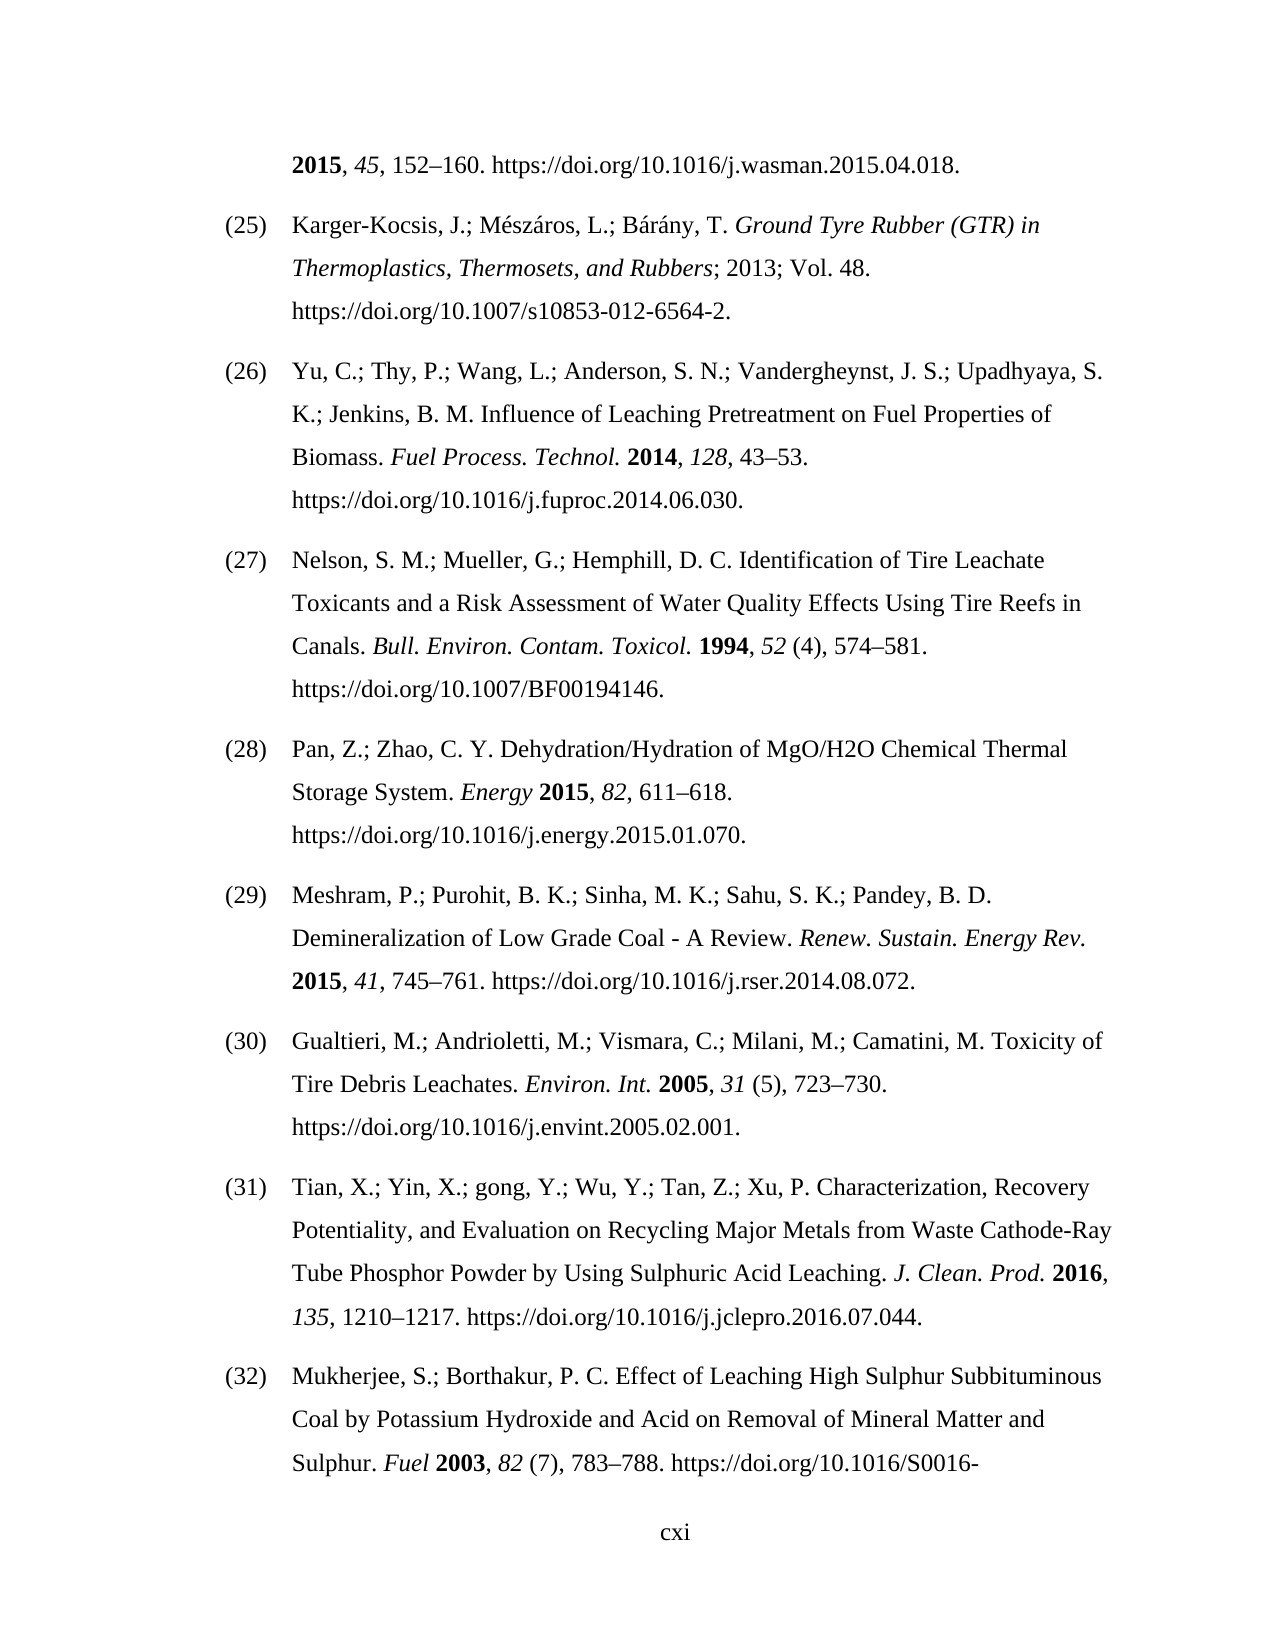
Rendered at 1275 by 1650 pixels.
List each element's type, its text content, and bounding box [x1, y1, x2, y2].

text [225, 150, 1125, 179]
text (30) Gualtieri, M.; Andrioletti, M.; Vismara, C.; Milani, M.; Camatini, M. Toxicity of Tire Debris Leachates. Environ. Int. 2005, 31 (5), 723–730. https://doi.org/10.1016/j.envint.2005.02.001. [225, 1026, 1125, 1141]
text (31) Tian, X.; Yin, X.; gong, Y.; Wu, Y.; Tan, Z.; Xu, P. Characterization, Recovery Potentiality, and Evaluation on Recycling Major Metals from Waste Cathode-Ray Tube Phosphor Powder by Using Sulphuric Acid Leaching. J. Clean. Prod. 2016, 135, 1210–1217. https://doi.org/10.1016/j.jclepro.2016.07.044. [225, 1172, 1125, 1330]
text (29) Meshram, P.; Purohit, B. K.; Sinha, M. K.; Sahu, S. K.; Pandey, B. D. Demineralization of Low Grade Coal - A Review. Renew. Sustain. Energy Rev. 2015, 41, 745–761. https://doi.org/10.1016/j.rser.2014.08.072. [225, 880, 1125, 995]
text (26) Yu, C.; Thy, P.; Wang, L.; Anderson, S. N.; Vandergheynst, J. S.; Upadhyaya, S. K.; Jenkins, B. M. Influence of Leaching Pretreatment on Fuel Properties of Biomass. Fuel Process. Technol. 2014, 128, 43–53. https://doi.org/10.1016/j.fuproc.2014.06.030. [225, 356, 1125, 514]
text (28) Pan, Z.; Zhao, C. Y. Dehydration/Hydration of MgO/H2O Chemical Thermal Storage System. Energy 2015, 82, 611–618. https://doi.org/10.1016/j.energy.2015.01.070. [225, 734, 1125, 849]
text (25) Karger-Kocsis, J.; Mészáros, L.; Bárány, T. Ground Tyre Rubber (GTR) in Thermoplastics, Thermosets, and Rubbers; 2013; Vol. 48. https://doi.org/10.1007/s10853-012-6564-2. [225, 210, 1125, 325]
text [225, 1361, 1125, 1476]
text (27) Nelson, S. M.; Mueller, G.; Hemphill, D. C. Identification of Tire Leachate Toxicants and a Risk Assessment of Water Quality Effects Using Tire Reefs in Canals. Bull. Environ. Contam. Toxicol. 1994, 52 (4), 574–581. https://doi.org/10.1007/BF00194146. [225, 545, 1125, 703]
